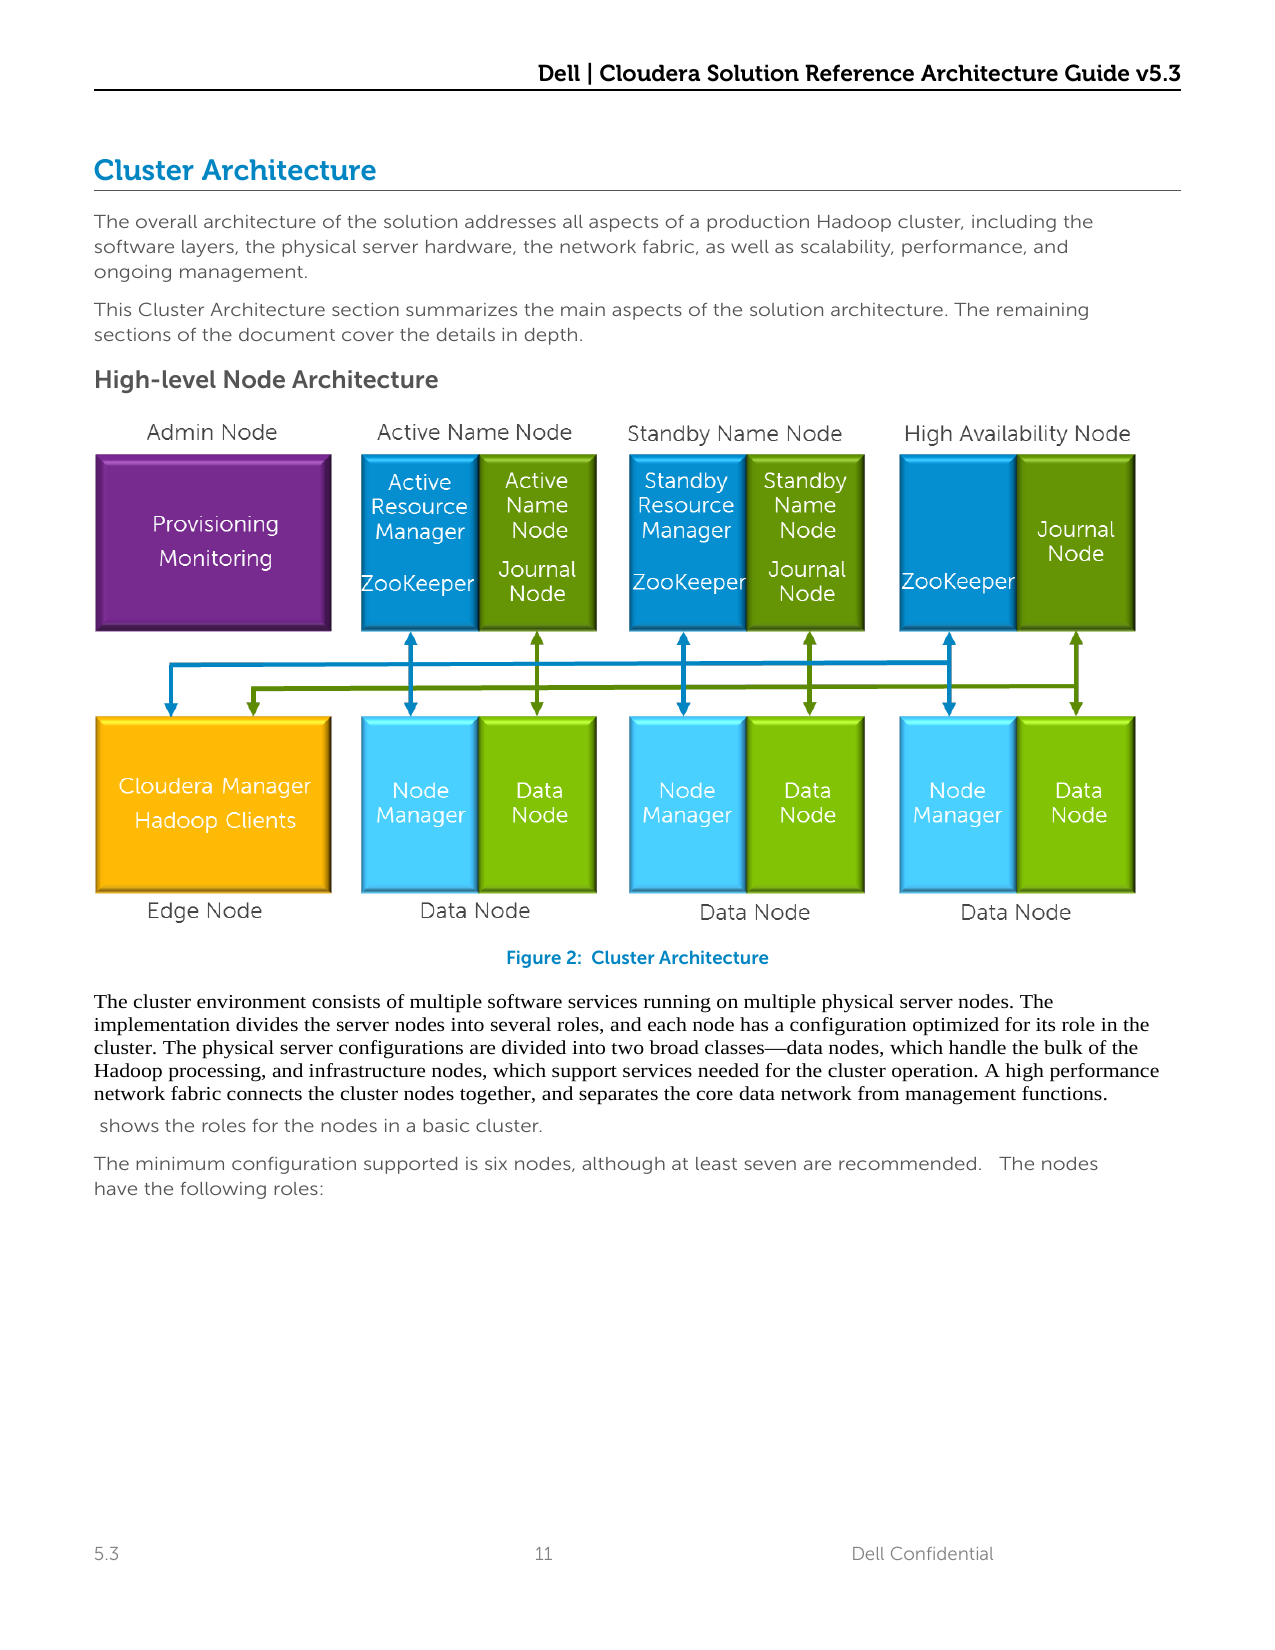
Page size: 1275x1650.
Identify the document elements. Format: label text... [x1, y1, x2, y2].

text The cluster environment consists of multiple software services running on multiple physical server nodes. The implementation divides the server nodes into several roles, and each node has a configuration optimized for its role in the cluster. The physical server configurations are divided into two broad classes—data nodes, which handle the bulk of the Hadoop processing, and infrastructure nodes, which support services needed for the cluster operation. A high performance network fabric connects the cluster nodes together, and separates the core data network from management functions. [94, 991, 1181, 1104]
text This Cluster Architecture section summarizes the main aspects of the solution architecture. The remaining sections of the document cover the details in depth. [94, 296, 1135, 346]
picture [93, 411, 1151, 939]
subtitle Cluster Architecture [94, 153, 1181, 190]
subtitle High-level Node Architecture [94, 365, 1162, 395]
text The overall architecture of the solution addresses all aspects of a production Hadoop cluster, including the software layers, the physical server hardware, the network fabric, as well as scalability, performance, and ongoing management. [94, 209, 1135, 284]
text Figure 2 shows the roles for the nodes in a basic cluster. [94, 1113, 1135, 1138]
text The minimum configuration supported is six nodes, although at least seven are recommended. The nodes have the following roles: [94, 1150, 1135, 1200]
